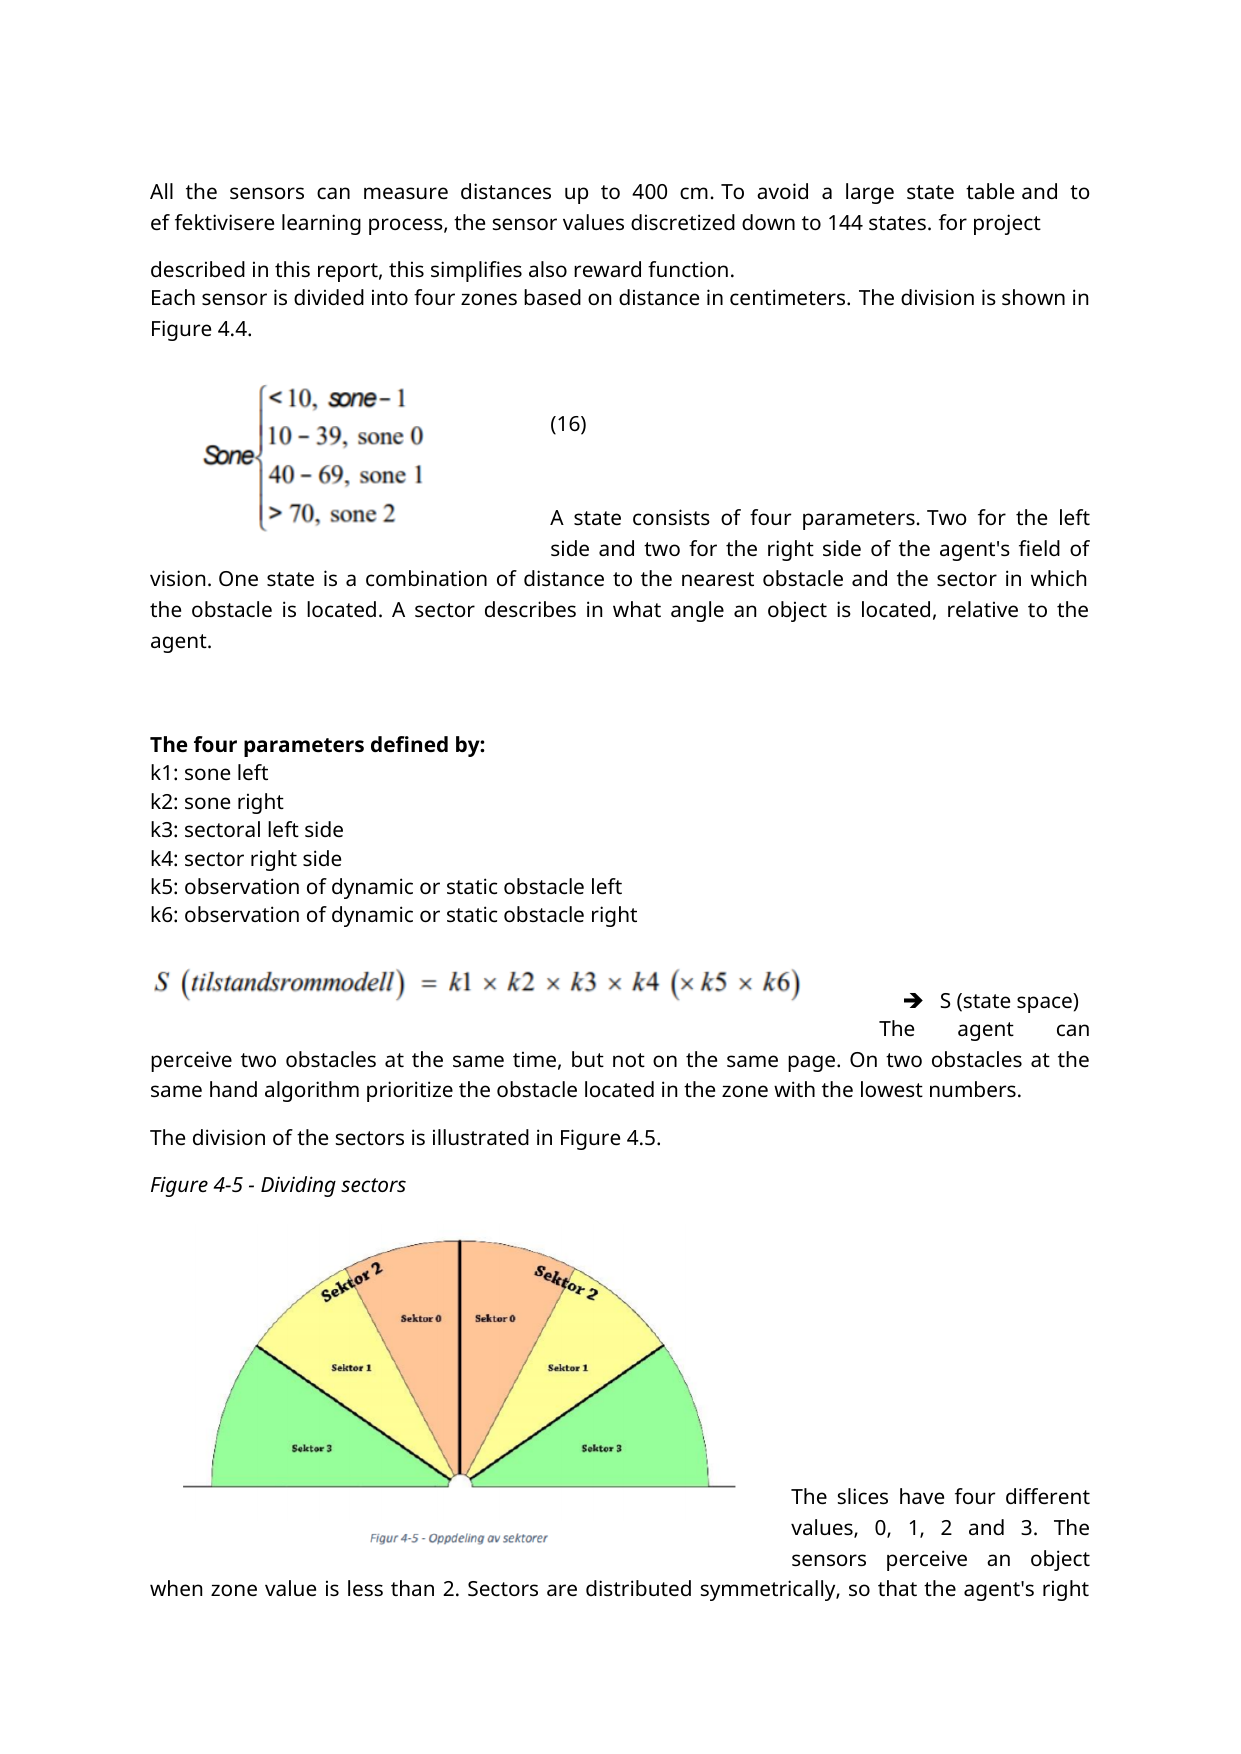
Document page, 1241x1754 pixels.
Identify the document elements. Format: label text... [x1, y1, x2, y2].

text described in this report, this simplifies also reward function. [150, 255, 1090, 283]
text k2: sone right [150, 787, 1090, 815]
text k4: sector right side [150, 844, 1090, 872]
list S (state space) [861, 986, 1090, 1014]
text The division of the sectors is illustrated in Figure 4.5. [150, 1123, 1090, 1151]
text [150, 1482, 1090, 1603]
text k1: sone left [150, 758, 1090, 787]
text A state consists of four parameters. Two for the left side and two for the right side of the agent's field of vision. One state is a combination of distance to the nearest obstacle and the sector in which the obstacle is located. A sector describes in what angle an object is located, relative to the agent. [150, 503, 1090, 654]
text Figure 4-5 - Dividing sectors [150, 1170, 1090, 1199]
picture [150, 1224, 773, 1553]
text All the sensors can measure distances up to 400 cm. To avoid a large state table and to ef fektivisere learning process, the sensor values discretized down to 144 states. for project [150, 177, 1090, 236]
text The agent can perceive two obstacles at the same time, but not on the same page. On two obstacles at the same hand algorithm prioritize the obstacle located in the zone with the lowest numbers. [150, 1014, 1090, 1104]
text Each sensor is divided into four zones based on distance in centimeters. The division is shown in Figure 4.4. [150, 283, 1090, 343]
text k3: sectoral left side [150, 815, 1090, 844]
text (16) [532, 409, 1090, 437]
text k5: observation of dynamic or static obstacle left [150, 872, 1090, 901]
picture [150, 364, 532, 552]
text The four parameters defined by: [150, 730, 1090, 758]
picture [128, 947, 861, 1020]
text k6: observation of dynamic or static obstacle right [150, 901, 1090, 929]
